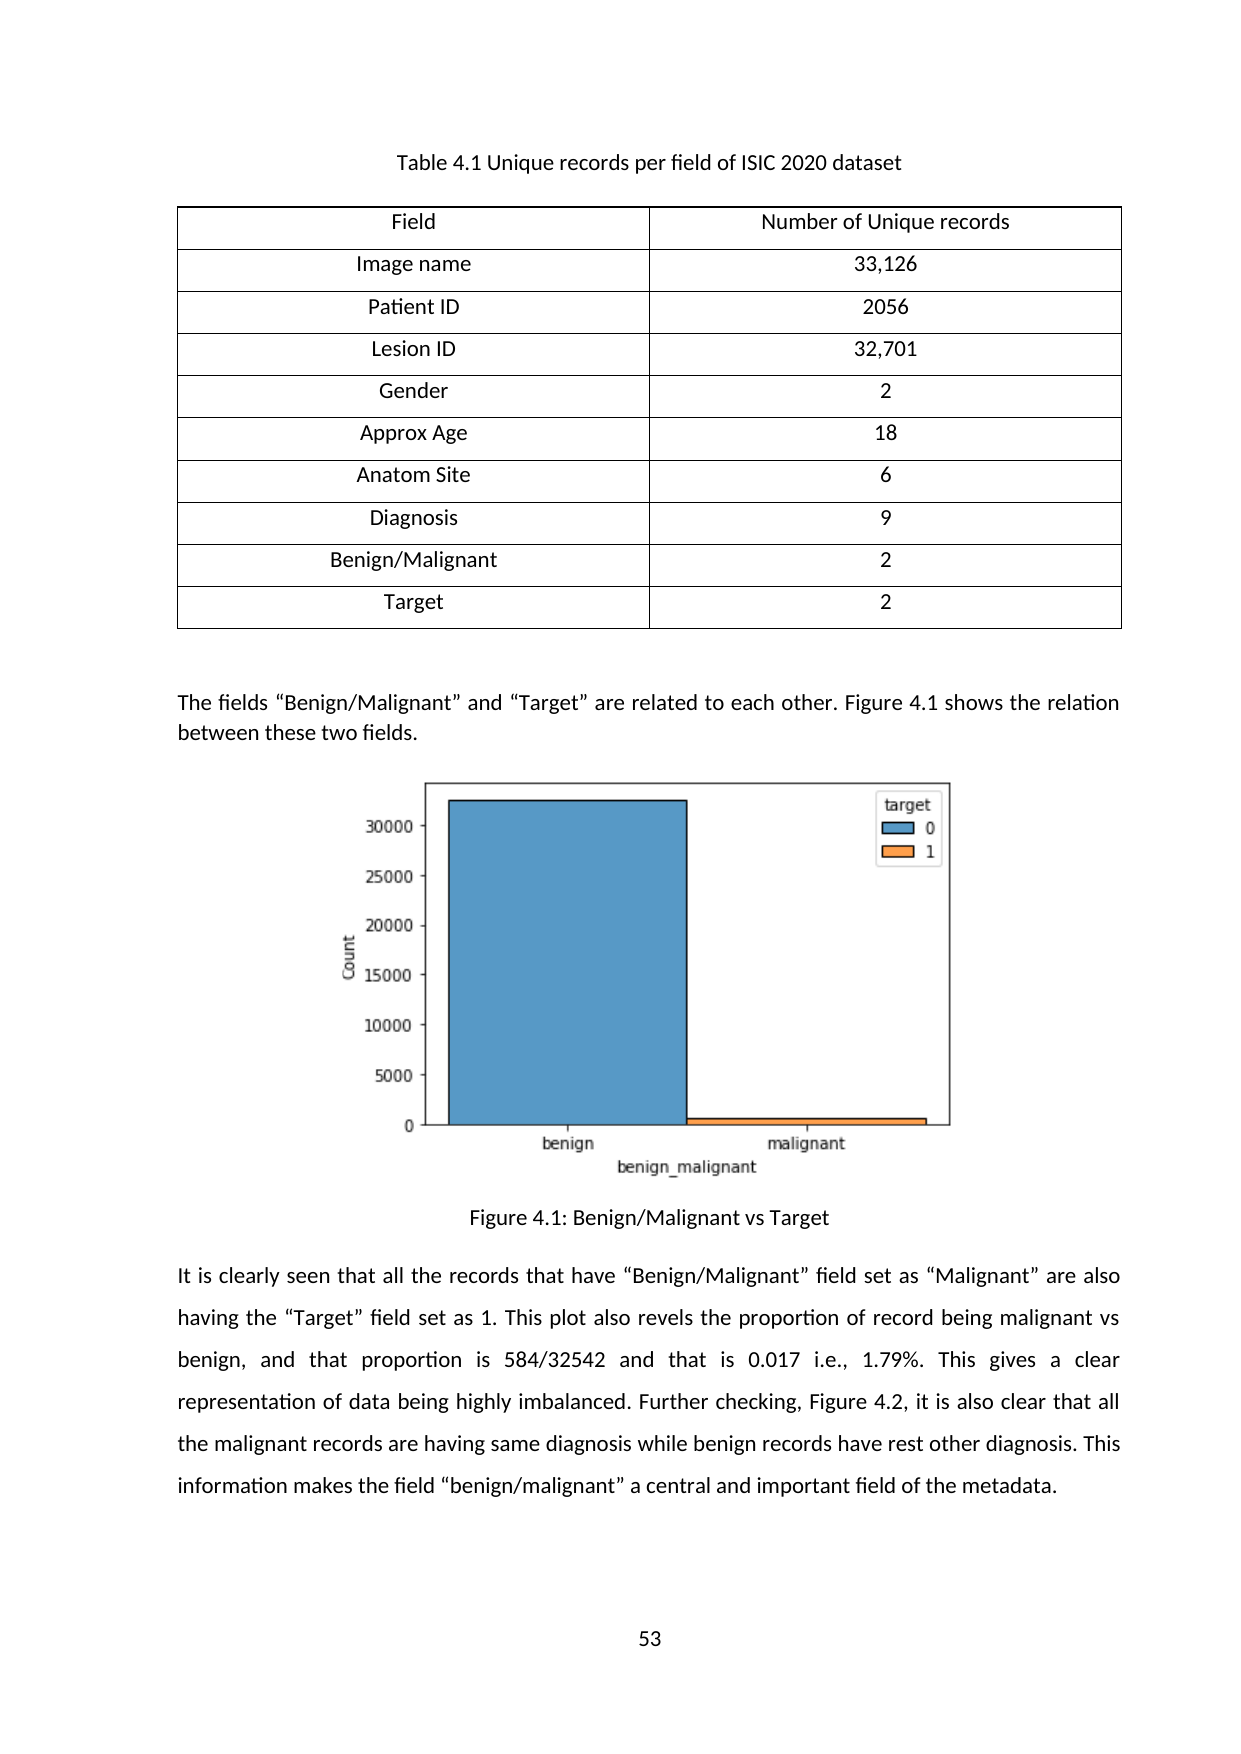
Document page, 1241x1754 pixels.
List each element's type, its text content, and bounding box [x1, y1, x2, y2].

table_cell 32,701 [650, 334, 1121, 375]
text It is clearly seen that all the records that have “Benign/Malignant” field set as “Malignant” are also having the “Target” field set as 1. This plot also revels the proportion of record being malignant vs benign, and that proportion is 584/32542 and that is 0.017 i.e., 1.79%. This gives a clear representation of data being highly imbalanced. Further checking, Figure 4.2, it is also clear that all the malignant records are having same diagnosis while benign records have rest other diagnosis. This information makes the field “benign/malignant” a central and important field of the metadata. [177, 1261, 1122, 1499]
table_header Field [178, 208, 649, 248]
table_cell 2 [650, 545, 1121, 586]
table_cell 33,126 [650, 250, 1121, 291]
table_cell Gender [178, 376, 649, 417]
picture [342, 765, 957, 1184]
text Figure 4.1: Benign/Malignant vs Target [177, 1203, 1122, 1231]
table_cell Target [178, 587, 649, 628]
table_cell Diagnosis [178, 503, 649, 544]
table_cell 2 [650, 587, 1121, 628]
text The fields “Benign/Malignant” and “Target” are related to each other. Figure 4.1 shows the relation between these two fields. [177, 688, 1122, 746]
table_cell Anatom Site [178, 461, 649, 502]
table_cell 9 [650, 503, 1121, 544]
table_cell Approx Age [178, 418, 649, 459]
text Table 4.1 Unique records per field of ISIC 2020 dataset [177, 148, 1122, 176]
table_cell Benign/Malignant [178, 545, 649, 586]
table_header Number of Unique records [650, 208, 1121, 248]
table_cell 2056 [650, 292, 1121, 333]
table_cell 18 [650, 418, 1121, 459]
table_cell Image name [178, 250, 649, 291]
table_cell Lesion ID [178, 334, 649, 375]
table_cell 2 [650, 376, 1121, 417]
table_cell Patient ID [178, 292, 649, 333]
table_cell 6 [650, 461, 1121, 502]
